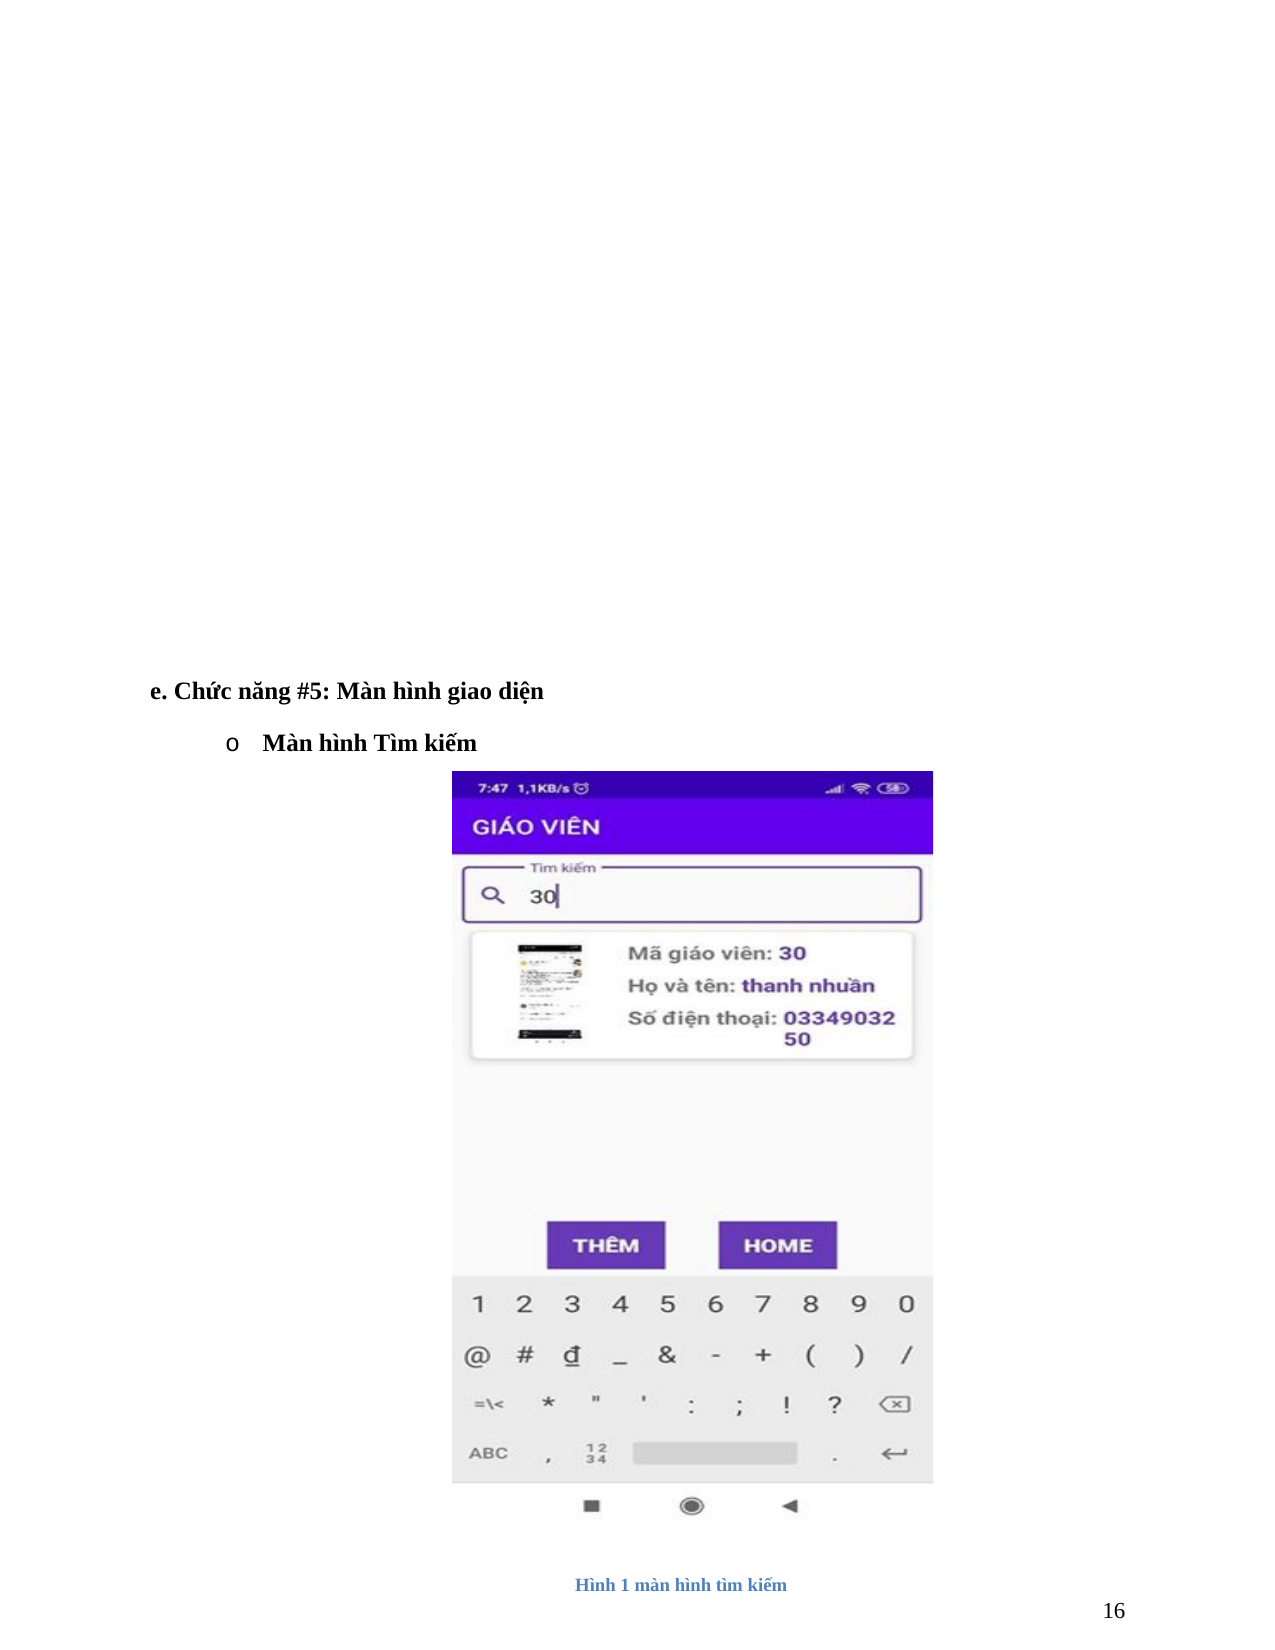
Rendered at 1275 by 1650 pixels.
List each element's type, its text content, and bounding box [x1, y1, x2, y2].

text e. Chức năng #5: Màn hình giao diện [150, 676, 1125, 705]
list Màn hình Tìm kiếm [225, 728, 1125, 759]
picture [452, 771, 934, 1530]
text Hình 1 màn hình tìm kiếm [575, 1573, 1125, 1595]
